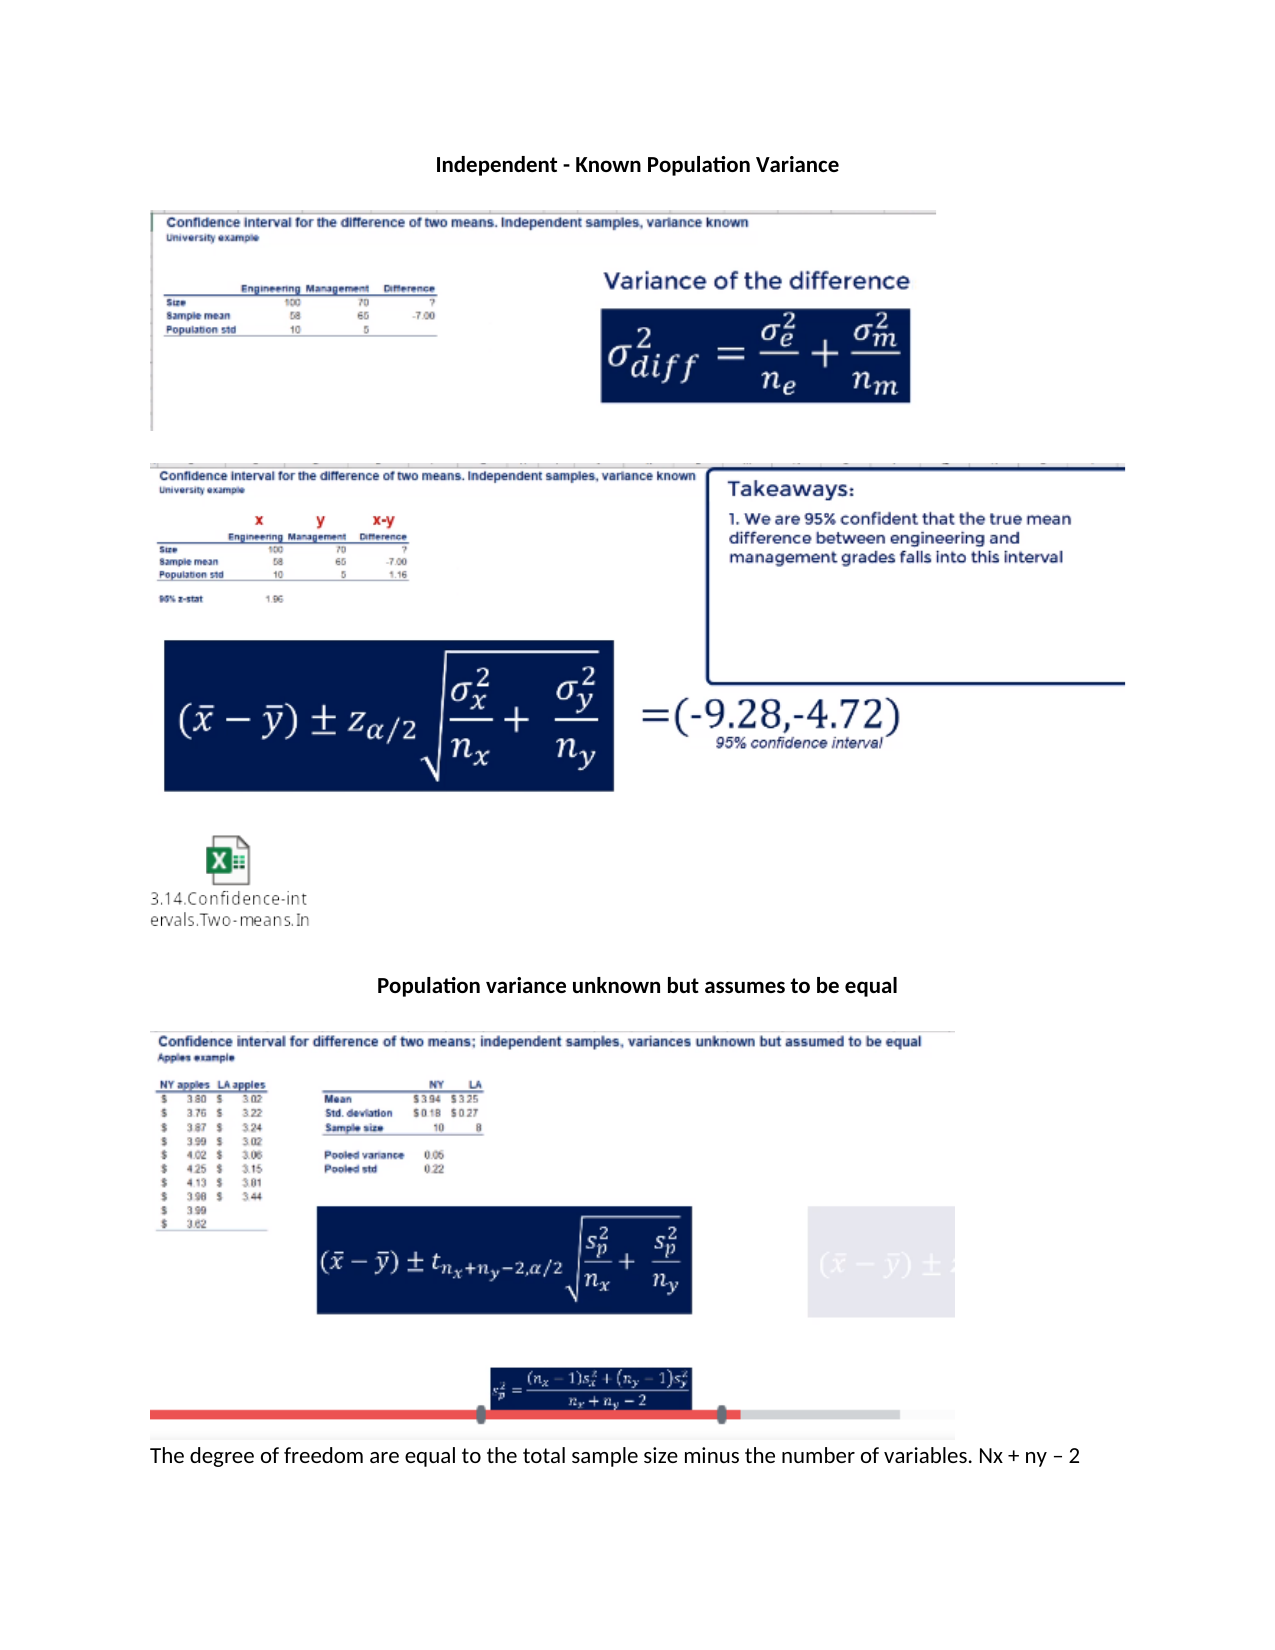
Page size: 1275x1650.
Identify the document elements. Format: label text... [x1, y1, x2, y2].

text The degree of freedom are equal to the total sample size minus the number of variables. Nx + ny – 2 [150, 1442, 1125, 1469]
picture [150, 463, 1125, 802]
picture [150, 210, 937, 431]
text Independent - Known Population Variance [150, 150, 1125, 178]
picture [150, 1031, 955, 1440]
text Population variance unknown but assumes to be equal [150, 971, 1125, 999]
